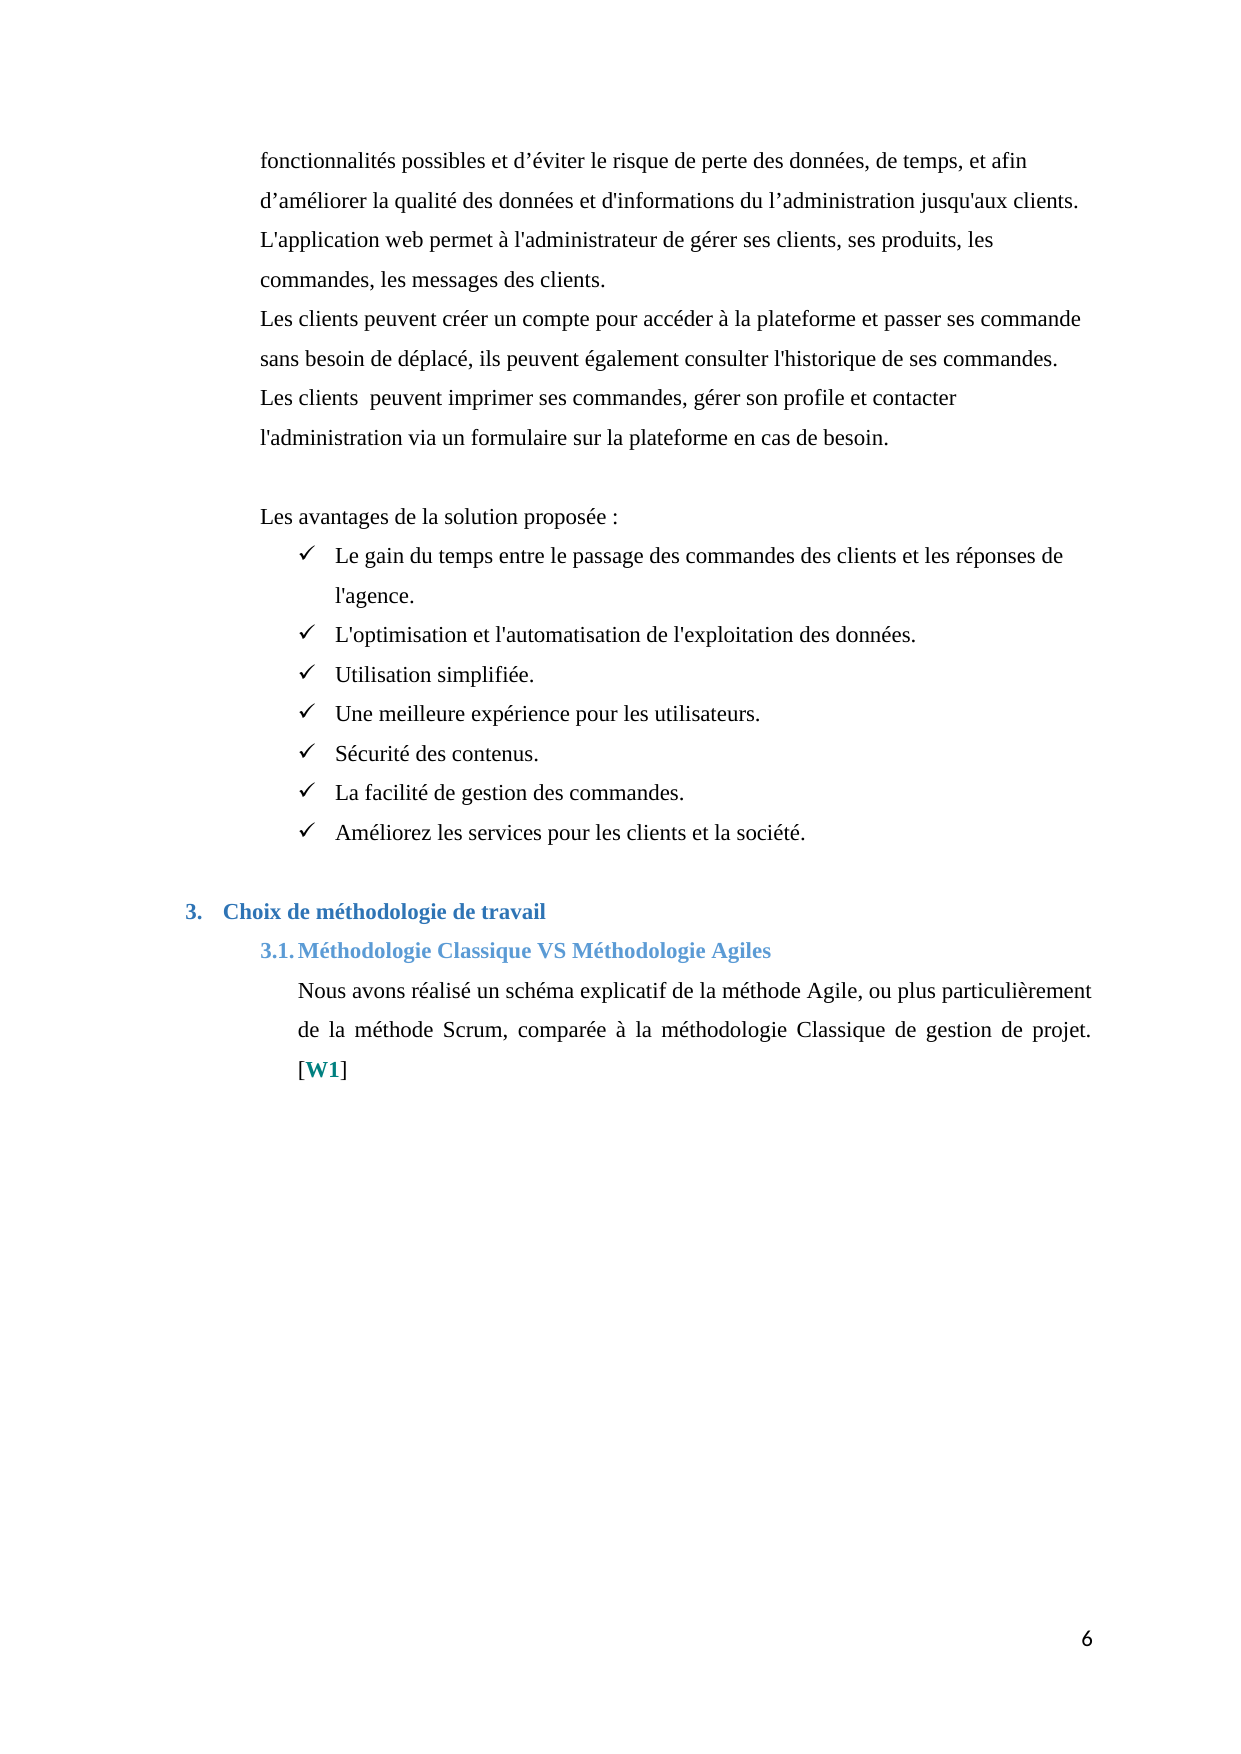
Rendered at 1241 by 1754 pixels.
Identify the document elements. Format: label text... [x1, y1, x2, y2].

list Le gain du temps entre le passage des commandes des clients et les réponses de l'agence. [297, 542, 1093, 608]
list Les clients peuvent créer un compte pour accéder à la plateforme et passer ses commande sans besoin de déplacé, ils peuvent également consulter l'historique de ses commandes. [260, 306, 1093, 371]
list Une meilleure expérience pour les utilisateurs. [297, 700, 1093, 727]
list Méthodologie Classique VS Méthodologie Agiles [260, 937, 1093, 963]
list Les clients peuvent imprimer ses commandes, gérer son profile et contacter l'administration via un formulaire sur la plateforme en cas de besoin. [260, 384, 1093, 450]
list La facilité de gestion des commandes. [297, 779, 1093, 806]
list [260, 148, 1093, 213]
list Choix de méthodologie de travail [185, 898, 1093, 924]
list L'application web permet à l'administrateur de gérer ses clients, ses produits, les commandes, les messages des clients. [260, 227, 1093, 292]
list Améliorez les services pour les clients et la société. [297, 819, 1093, 845]
list Utilisation simplifiée. [297, 661, 1093, 687]
list L'optimisation et l'automatisation de l'exploitation des données. [297, 621, 1093, 648]
list Sécurité des contenus. [297, 740, 1093, 766]
list Les avantages de la solution proposée : [260, 503, 1093, 529]
list Nous avons réalisé un schéma explicatif de la méthode Agile, ou plus particulièrement de la méthode Scrum, comparée à la méthodologie Classique de gestion de projet. [W1] [298, 977, 1093, 1082]
